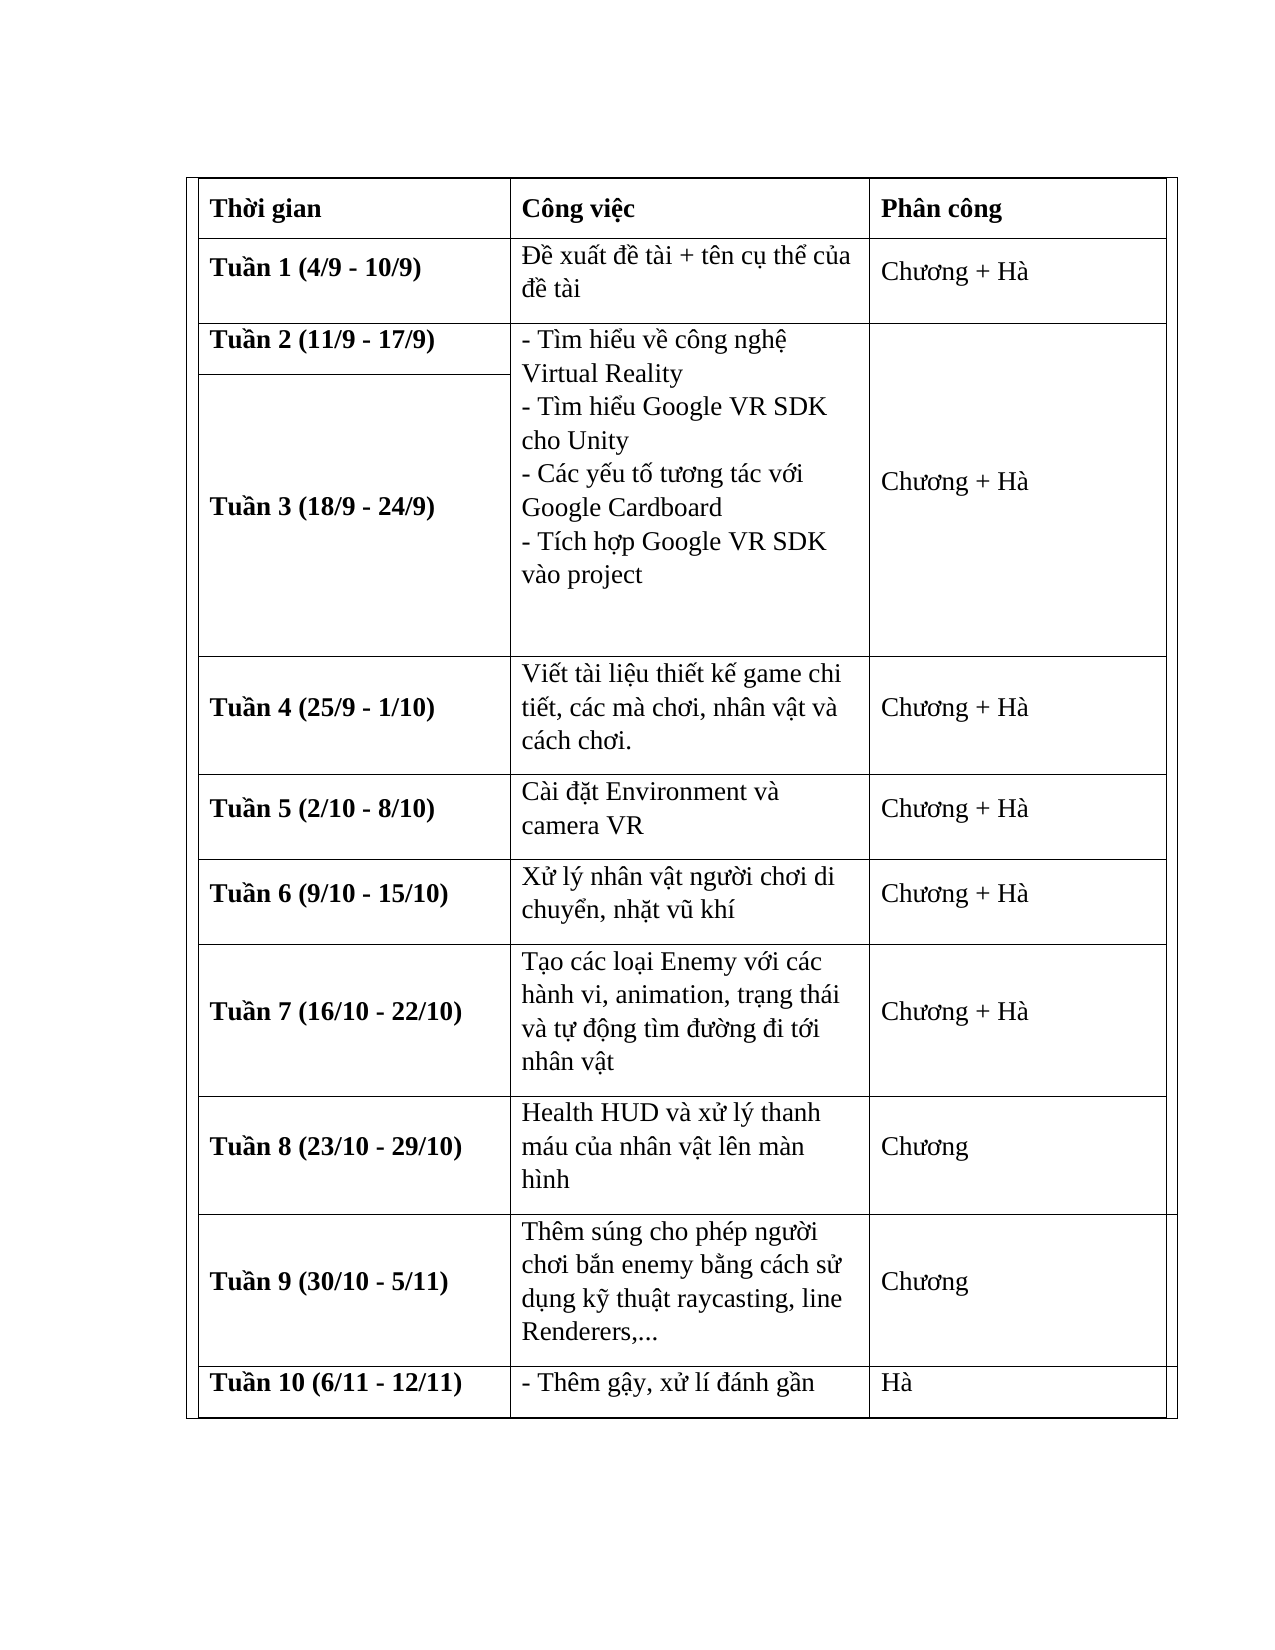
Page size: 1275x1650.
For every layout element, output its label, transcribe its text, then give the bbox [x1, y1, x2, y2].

table_cell Kế hoạch thực hiện: [199, 239, 510, 323]
table_cell Kế hoạch thực hiện: [199, 1367, 510, 1417]
table_cell Kế hoạch thực hiện: [870, 324, 1166, 656]
table_cell Kế hoạch thực hiện: [511, 179, 869, 238]
table_cell Kế hoạch thực hiện: [511, 324, 869, 656]
table_cell Kế hoạch thực hiện: [511, 775, 869, 859]
table_cell Kế hoạch thực hiện: [199, 657, 510, 774]
table_cell Kế hoạch thực hiện: [870, 775, 1166, 859]
table_cell Kế hoạch thực hiện: [870, 1367, 1166, 1417]
table_cell Kế hoạch thực hiện: [199, 860, 510, 944]
table_cell Kế hoạch thực hiện: [511, 1367, 869, 1417]
table_cell Kế hoạch thực hiện: [870, 179, 1166, 238]
table_cell Kế hoạch thực hiện: [511, 239, 869, 323]
table_cell Kế hoạch thực hiện: [199, 1097, 510, 1214]
table_cell Kế hoạch thực hiện: [511, 1215, 869, 1366]
table_cell Kế hoạch thực hiện: [870, 657, 1166, 774]
table_cell Kế hoạch thực hiện: [511, 945, 869, 1096]
table_cell Kế hoạch thực hiện: [199, 775, 510, 859]
table_cell Kế hoạch thực hiện: [870, 860, 1166, 944]
table_cell Kế hoạch thực hiện: [870, 1215, 1166, 1366]
table_cell Kế hoạch thực hiện: [870, 945, 1166, 1096]
table_cell Kế hoạch thực hiện: [511, 860, 869, 944]
table_cell Kế hoạch thực hiện: [511, 1097, 869, 1214]
table_cell Kế hoạch thực hiện: [199, 1215, 510, 1366]
table_cell Kế hoạch thực hiện: [870, 1097, 1166, 1214]
table_cell Kế hoạch thực hiện: [870, 239, 1166, 323]
table_cell Kế hoạch thực hiện: [199, 324, 510, 374]
table_cell Kế hoạch thực hiện: [199, 375, 510, 656]
table_cell Kế hoạch thực hiện: [199, 945, 510, 1096]
table_cell Kế hoạch thực hiện: [511, 657, 869, 774]
table_cell Kế hoạch thực hiện: [199, 179, 510, 238]
